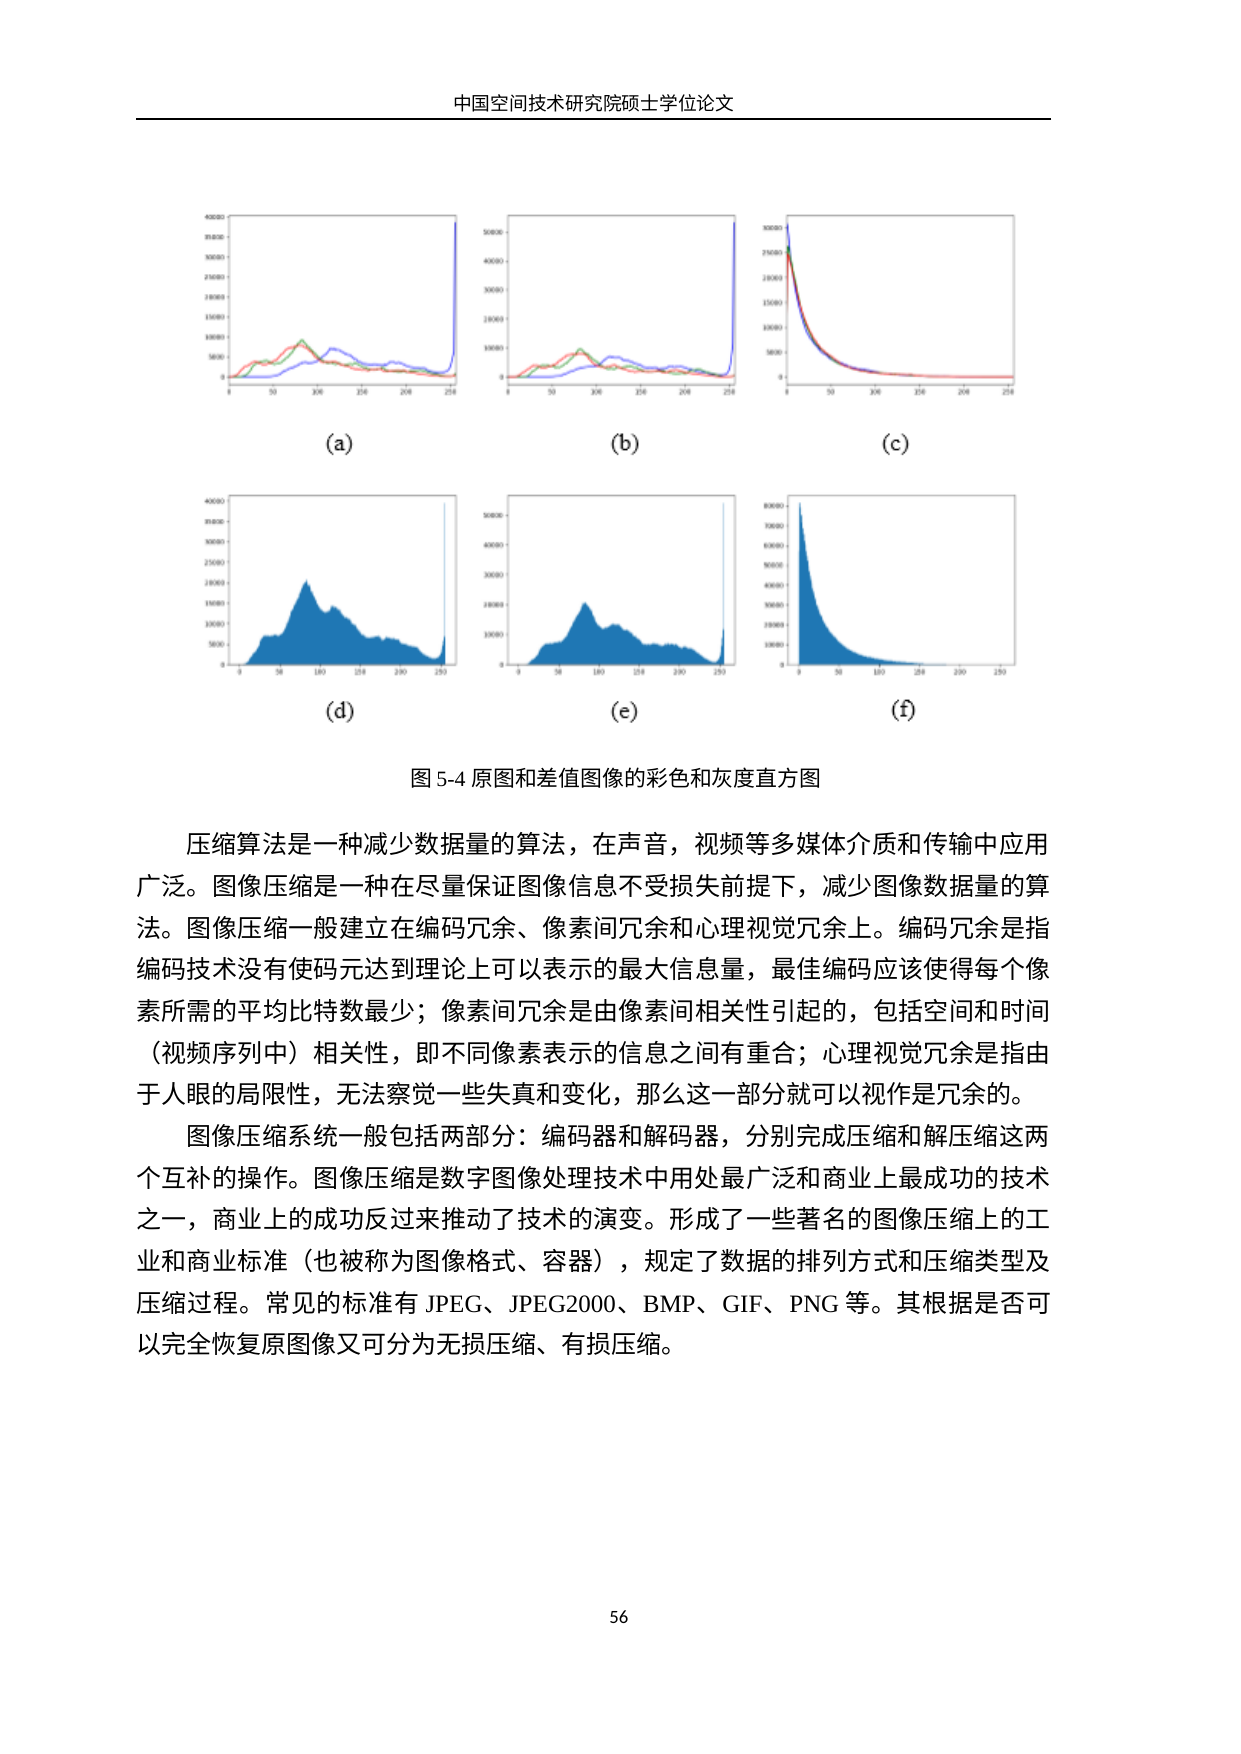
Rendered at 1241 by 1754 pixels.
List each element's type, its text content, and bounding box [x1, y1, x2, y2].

text 图像压缩系统一般包括两部分：编码器和解码器，分别完成压缩和解压缩这两个互补的操作。图像压缩是数字图像处理技术中用处最广泛和商业上最成功的技术之一，商业上的成功反过来推动了技术的演变。形成了一些著名的图像压缩上的工业和商业标准（也被称为图像格式、容器），规定了数据的排列方式和压缩类型及压缩过程。常见的标准有JPEG、JPEG2000、BMP、GIF、PNG等。其根据是否可以完全恢复原图像又可分为无损压缩、有损压缩。 [136, 1112, 1051, 1362]
text 压缩算法是一种减少数据量的算法，在声音，视频等多媒体介质和传输中应用广泛。图像压缩是一种在尽量保证图像信息不受损失前提下，减少图像数据量的算法。图像压缩一般建立在编码冗余、像素间冗余和心理视觉冗余上。编码冗余是指编码技术没有使码元达到理论上可以表示的最大信息量，最佳编码应该使得每个像素所需的平均比特数最少；像素间冗余是由像素间相关性引起的，包括空间和时间（视频序列中）相关性，即不同像素表示的信息之间有重合；心理视觉冗余是指由于人眼的局限性，无法察觉一些失真和变化，那么这一部分就可以视作是冗余的。 [136, 820, 1051, 1112]
subtitle 图5-4 原图和差值图像的彩色和灰度直方图 [136, 766, 1051, 791]
